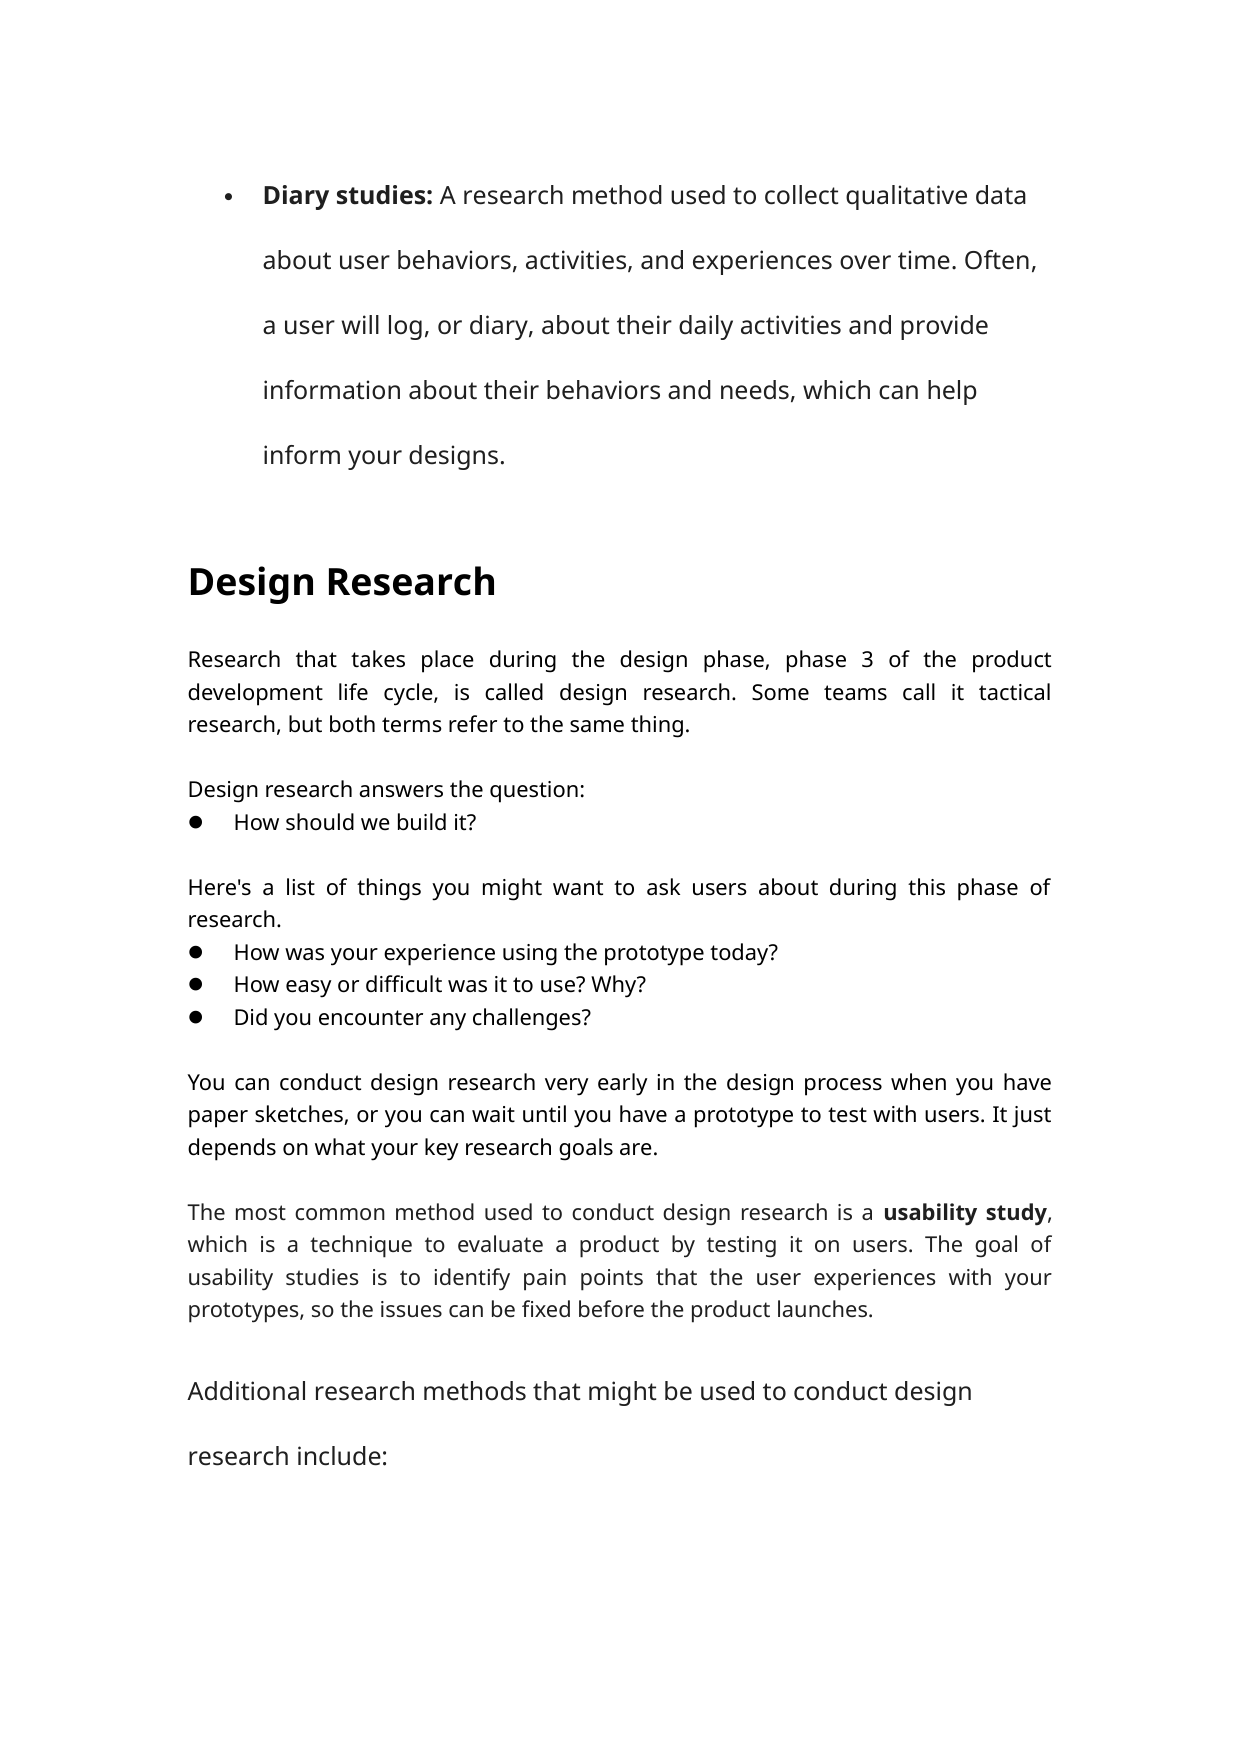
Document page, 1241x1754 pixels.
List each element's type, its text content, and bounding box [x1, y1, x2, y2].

text Additional research methods that might be used to conduct design research include: [187, 1358, 1053, 1488]
text Here's a list of things you might want to ask users about during this phase of research. [187, 870, 1053, 935]
text Research that takes place during the design phase, phase 3 of the product development life cycle, is called design research. Some teams call it tactical research, but both terms refer to the same thing. [187, 643, 1053, 740]
subtitle Design Research [187, 549, 1053, 614]
list How easy or difficult was it to use? Why? [187, 968, 1053, 1000]
text The most common method used to conduct design research is a usability study, which is a technique to evaluate a product by testing it on users. The goal of usability studies is to identify pain points that the user experiences with your prototypes, so the issues can be fixed before the product launches. [187, 1195, 1053, 1325]
list How should we build it? [187, 805, 1053, 838]
list How was your experience using the prototype today? [187, 935, 1053, 968]
list Did you encounter any challenges? [187, 1000, 1053, 1033]
list Diary studies: A research method used to collect qualitative data about user behaviors, activities, and experiences over time. Often, a user will log, or diary, about their daily activities and provide information about their behaviors and needs, which can help inform your designs. [225, 162, 1053, 487]
text You can conduct design research very early in the design process when you have paper sketches, or you can wait until you have a prototype to test with users. It just depends on what your key research goals are. [187, 1065, 1053, 1163]
text Design research answers the question: [187, 773, 1053, 805]
